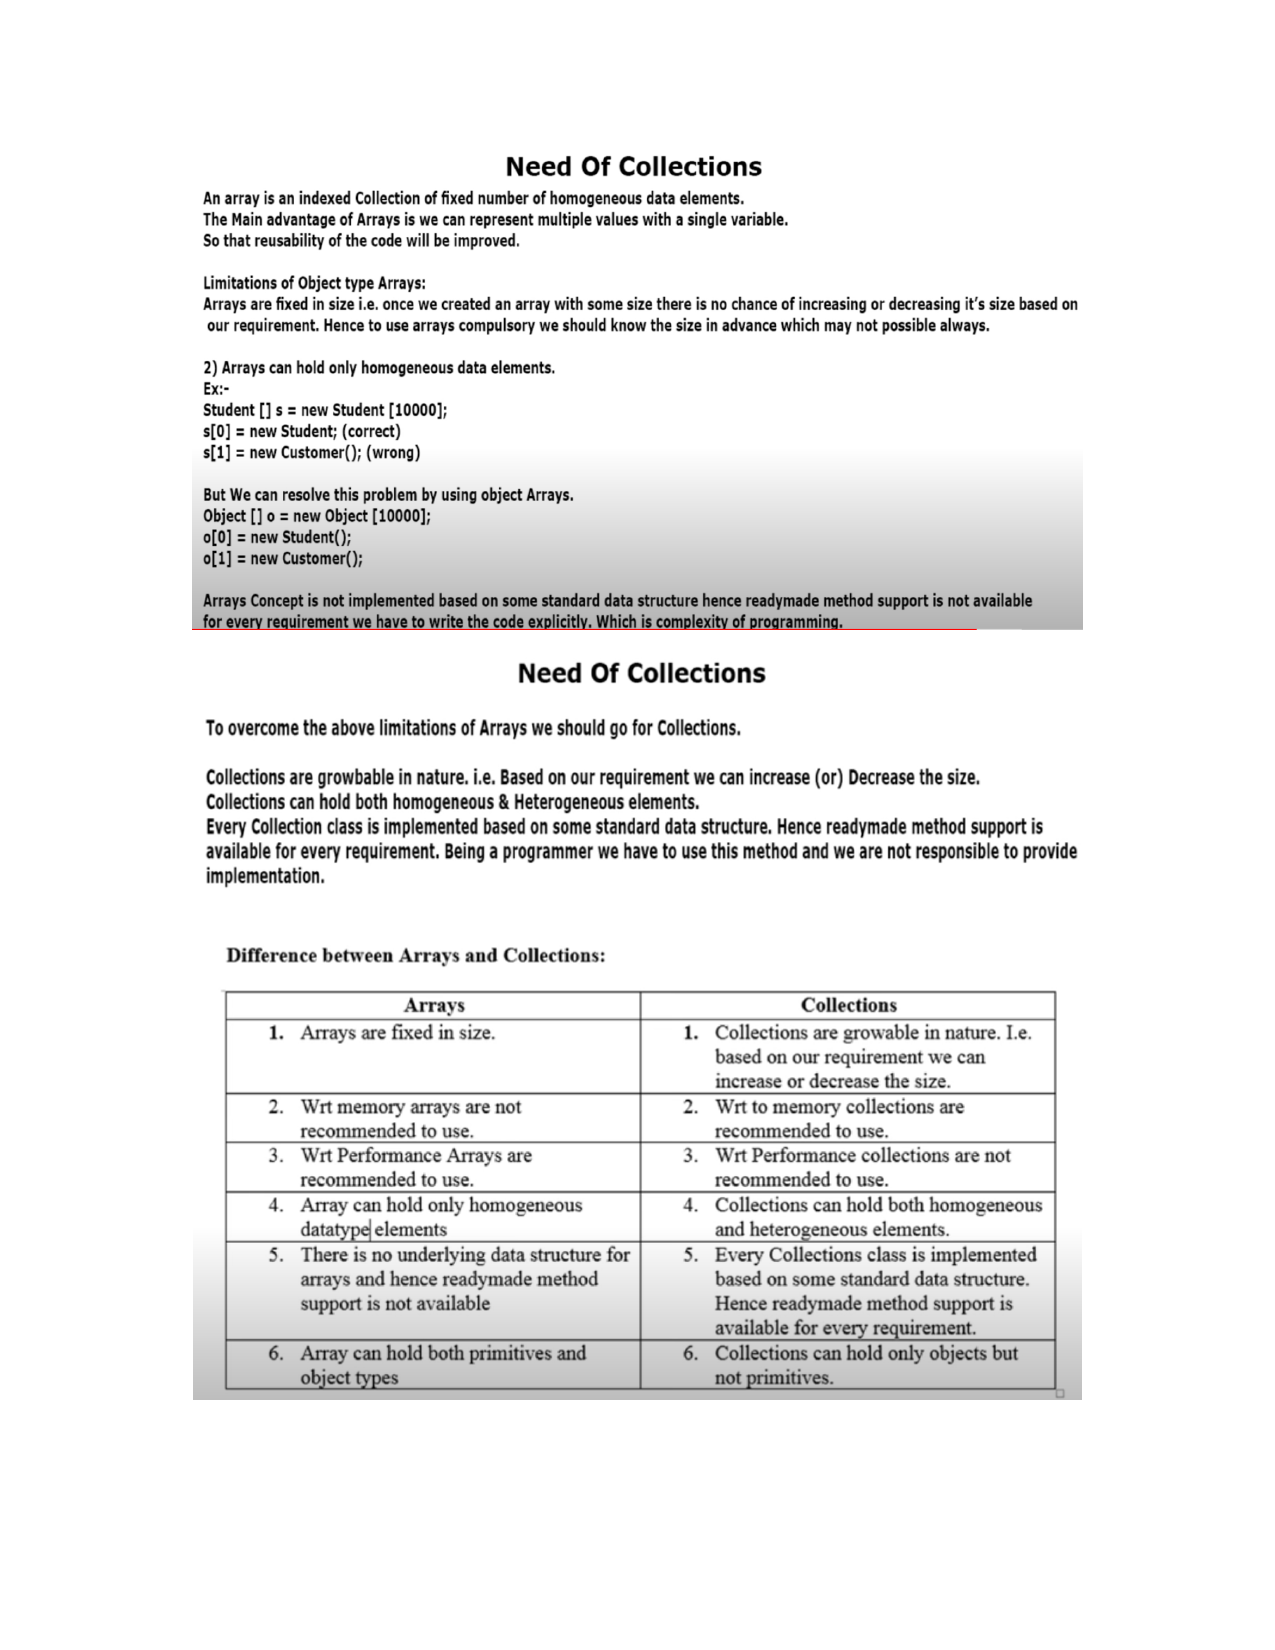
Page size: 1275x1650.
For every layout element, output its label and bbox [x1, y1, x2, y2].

picture [193, 918, 1082, 1400]
picture [192, 149, 1083, 630]
picture [193, 648, 1082, 900]
